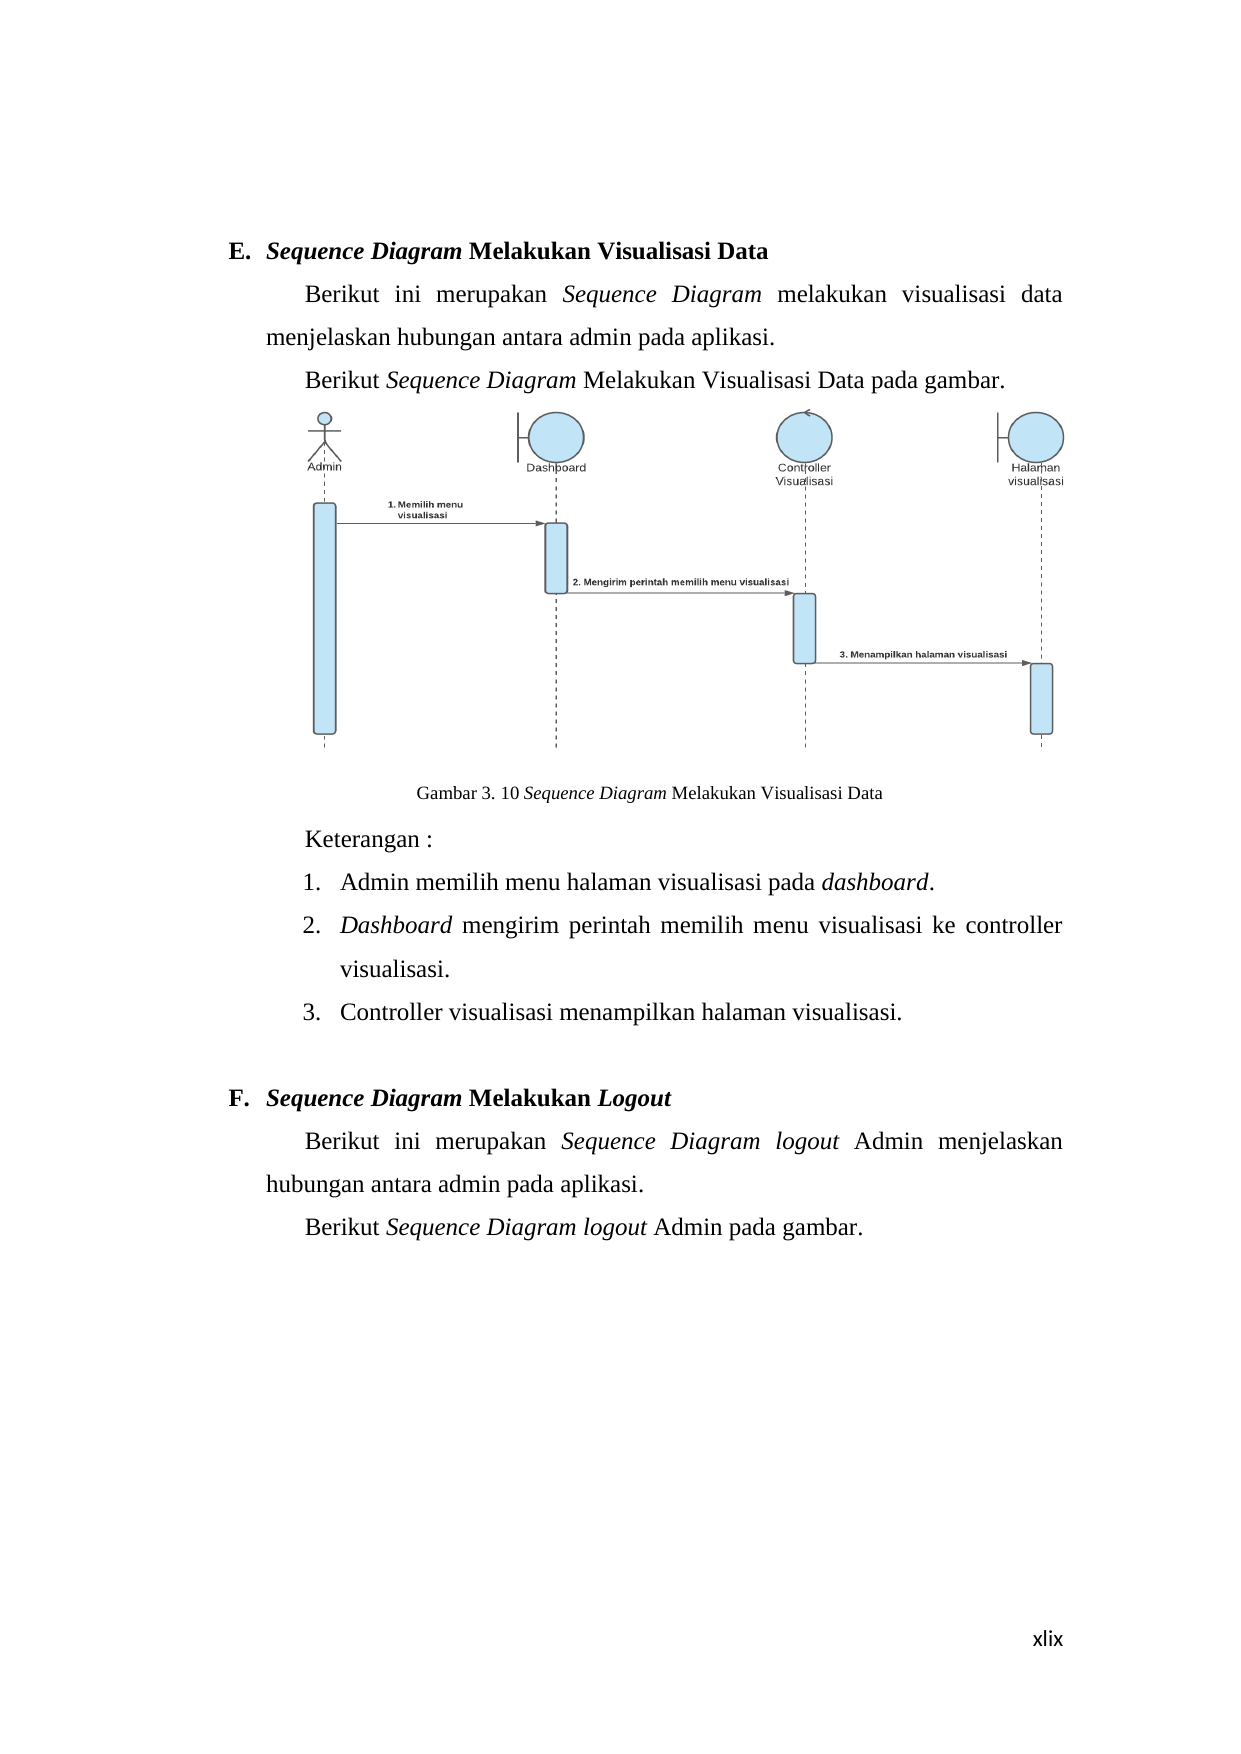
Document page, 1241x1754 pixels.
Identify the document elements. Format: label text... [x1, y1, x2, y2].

text Gambar 3. 10 Sequence Diagram Melakukan Visualisasi Data [236, 782, 1063, 803]
list Sequence Diagram Melakukan Visualisasi Data [228, 236, 1063, 265]
list Controller visualisasi menampilkan halaman visualisasi. [302, 997, 1063, 1026]
list Berikut ini merupakan Sequence Diagram melakukan visualisasi data menjelaskan hubungan antara admin pada aplikasi. [266, 279, 1063, 351]
list Berikut Sequence Diagram logout Admin pada gambar. [266, 1212, 1063, 1241]
list Sequence Diagram Melakukan Logout [228, 1083, 1063, 1112]
list Berikut ini merupakan Sequence Diagram logout Admin menjelaskan hubungan antara admin pada aplikasi. [266, 1126, 1063, 1198]
list Berikut Sequence Diagram Melakukan Visualisasi Data pada gambar. [266, 366, 1063, 394]
picture [304, 408, 1066, 748]
list Admin memilih menu halaman visualisasi pada dashboard. [302, 867, 1063, 896]
list Keterangan : [266, 824, 1063, 853]
list Dashboard mengirim perintah memilih menu visualisasi ke controller visualisasi. [302, 911, 1063, 982]
